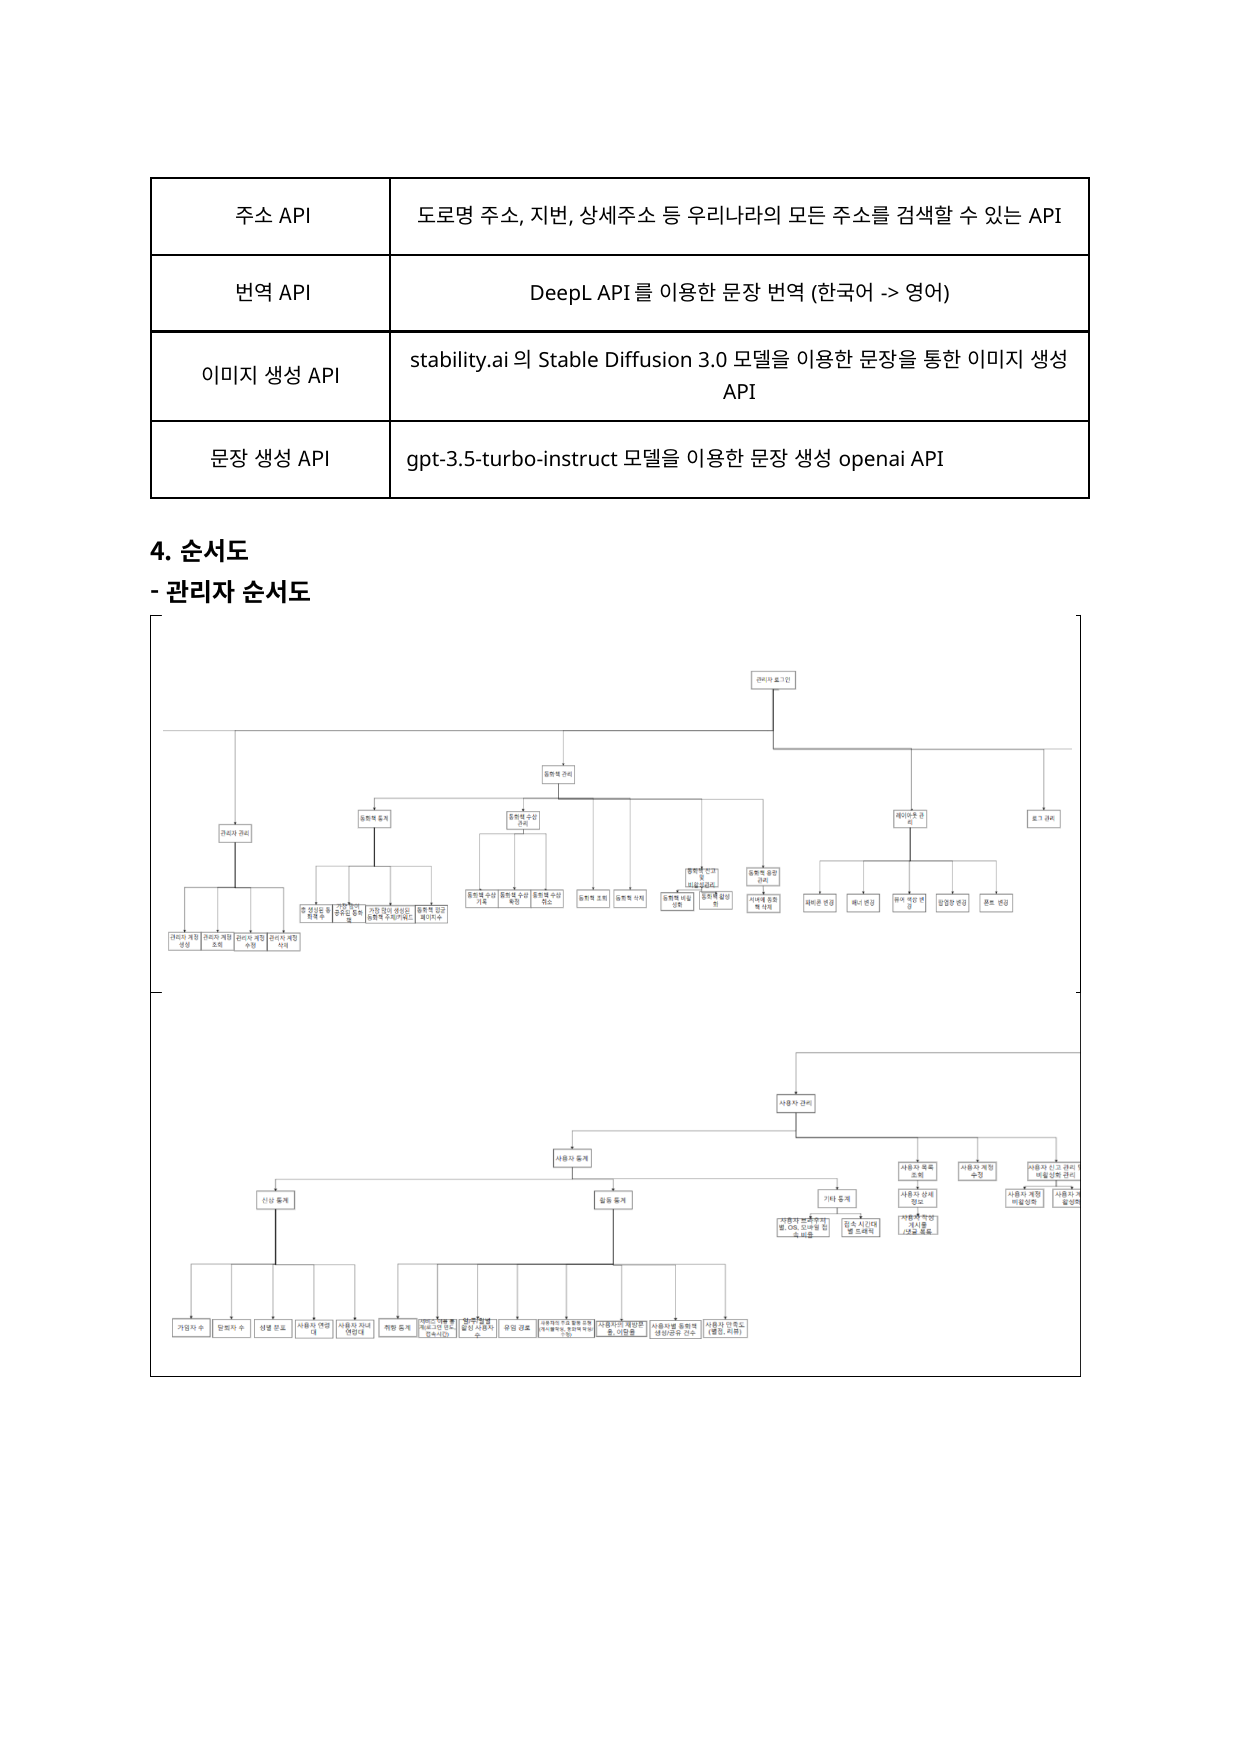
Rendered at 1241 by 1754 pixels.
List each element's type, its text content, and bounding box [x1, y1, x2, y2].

text - 관리자 순서도 [150, 573, 1090, 609]
table_cell DeepL API를 이용한 문장 번역 (한국어 -> 영어) [391, 256, 1088, 330]
table_cell 문장 생성 API [152, 422, 389, 497]
table_cell gpt-3.5-turbo-instruct 모델을 이용한 문장 생성 openai API [391, 422, 1088, 497]
table_cell 이미지 생성 API [152, 333, 389, 420]
table_header [1076, 616, 1080, 992]
table_cell 주소 API [152, 179, 389, 254]
table_cell 번역 API [152, 256, 389, 330]
table_cell stability.ai의 Stable Diffusion 3.0 모델을 이용한 문장을 통한 이미지 생성API [391, 333, 1088, 420]
table_cell [151, 993, 161, 1376]
table_header [151, 616, 161, 992]
table_cell 도로명 주소, 지번, 상세주소 등 우리나라의 모든 주소를 검색할 수 있는 API [391, 179, 1088, 254]
text 4. 순서도 [150, 531, 1090, 567]
picture [161, 615, 1081, 1376]
